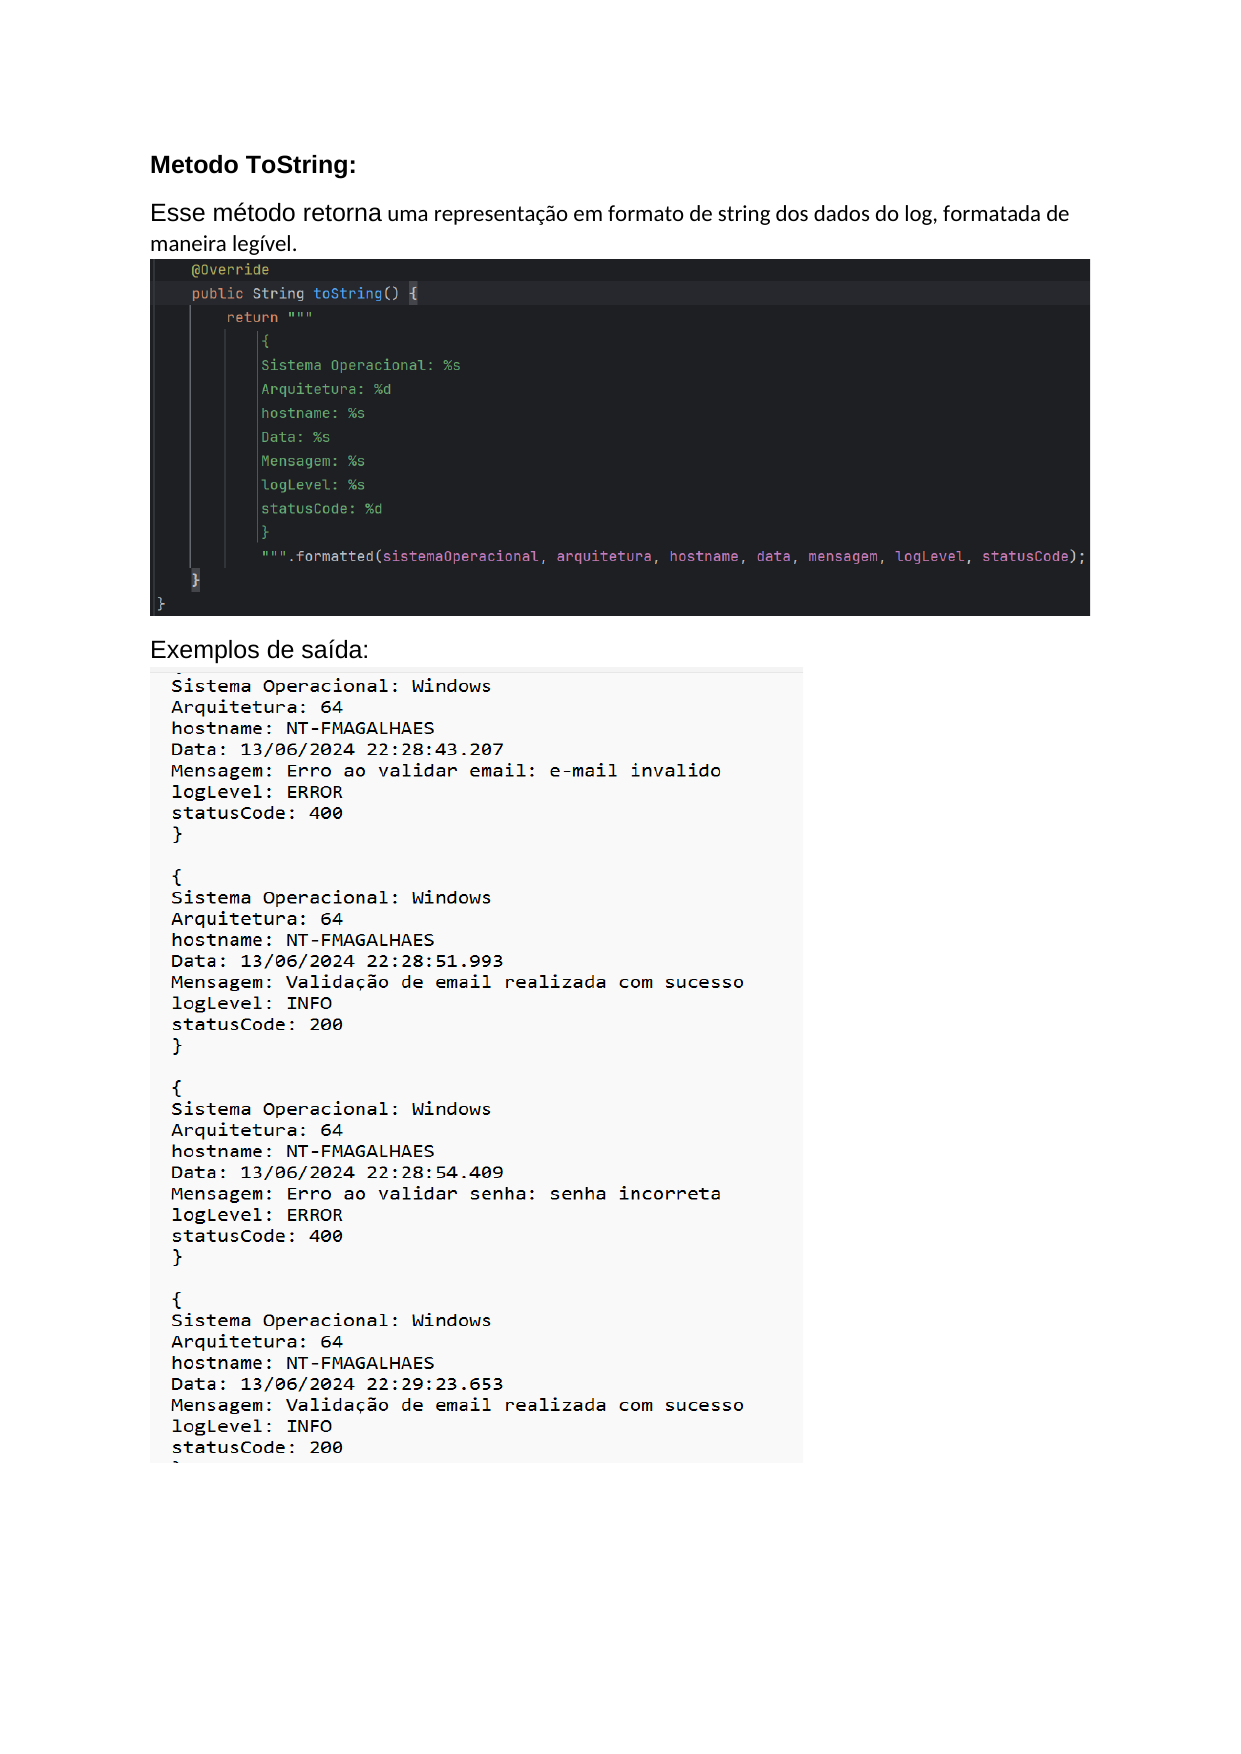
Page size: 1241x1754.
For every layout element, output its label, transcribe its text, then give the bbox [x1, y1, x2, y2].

picture [150, 667, 804, 1463]
text Metodo ToString: [150, 150, 1090, 179]
picture [150, 259, 1091, 616]
text Exemplos de saída: [150, 635, 1081, 663]
text Esse método retorna uma representação em formato de string dos dados do log, formatada de maneira legível. [150, 198, 1090, 259]
